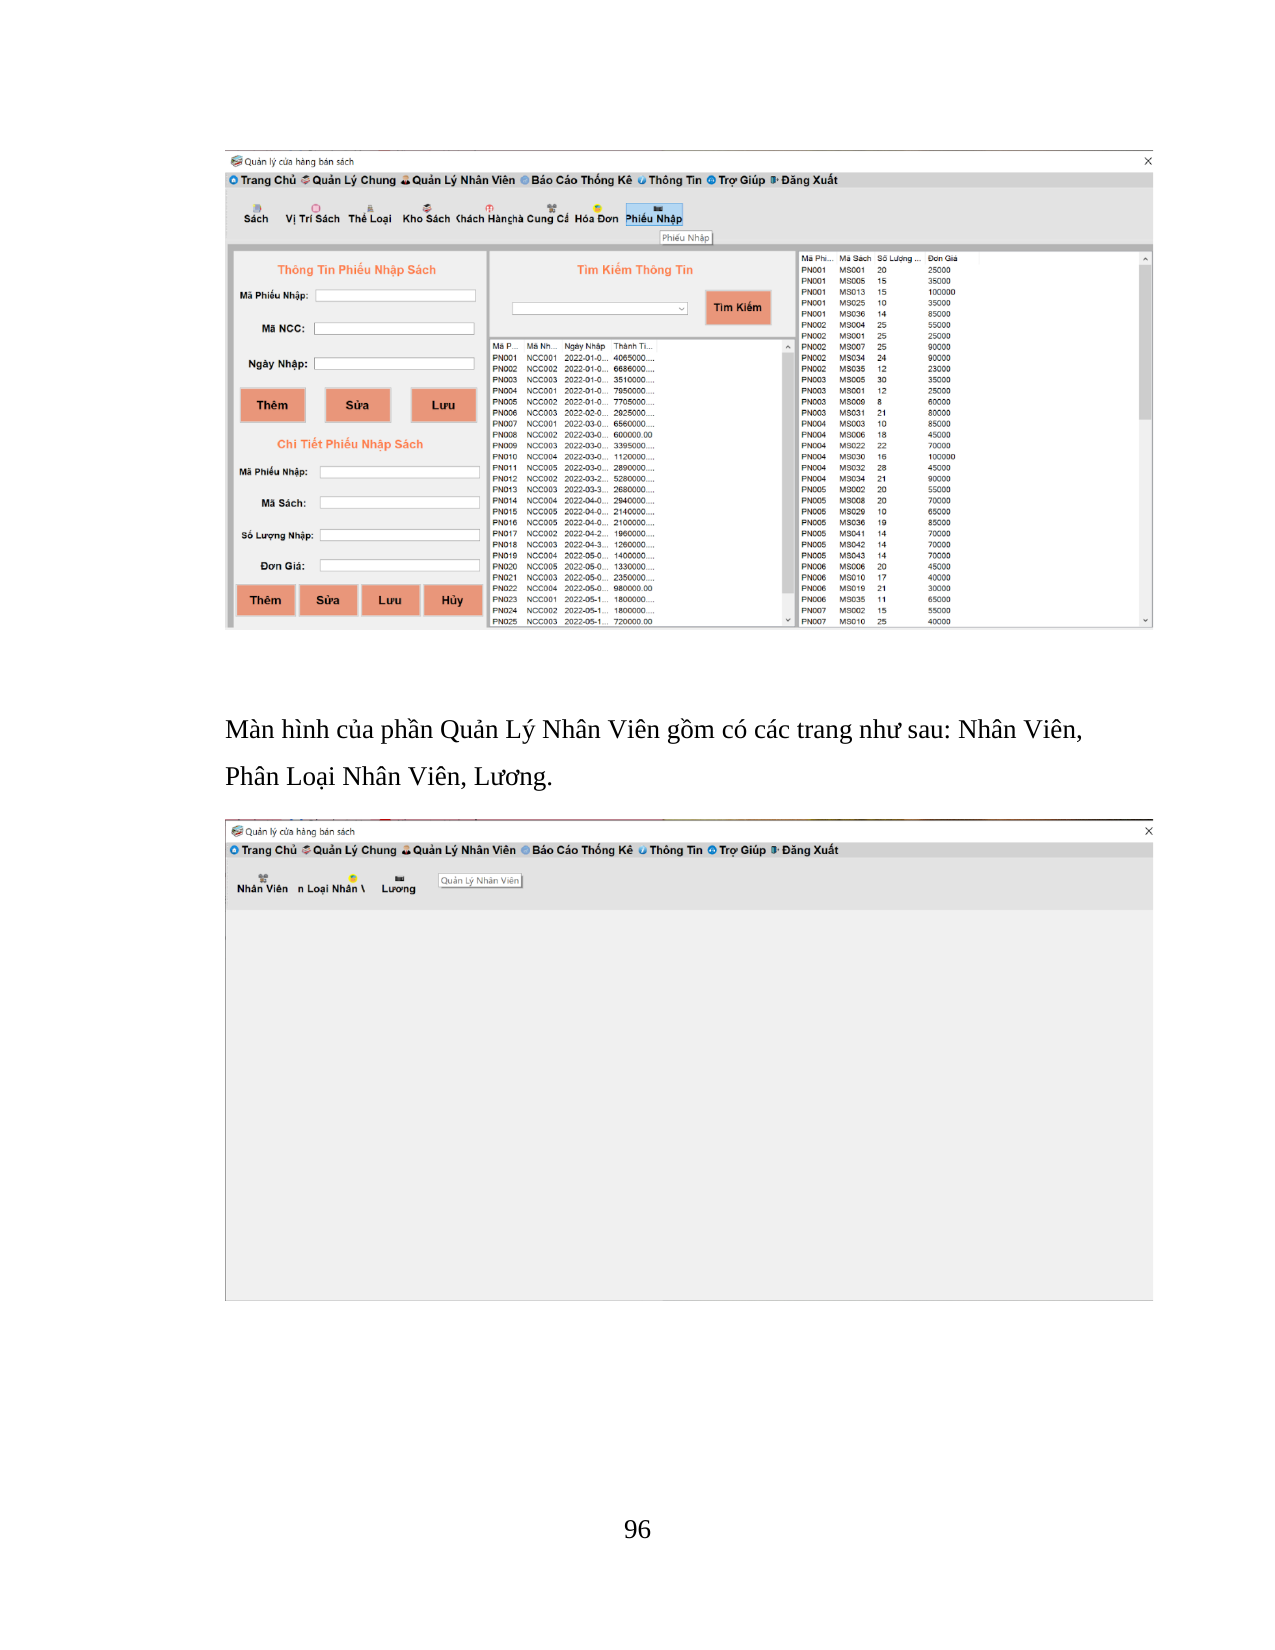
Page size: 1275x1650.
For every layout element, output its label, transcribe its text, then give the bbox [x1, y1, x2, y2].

picture [225, 150, 1154, 630]
picture [225, 819, 1154, 1301]
text Màn hình của phần Quản Lý Nhân Viên gồm có các trang như sau: Nhân Viên, Phân Loại Nhân Viên, Lương. [225, 713, 1125, 791]
